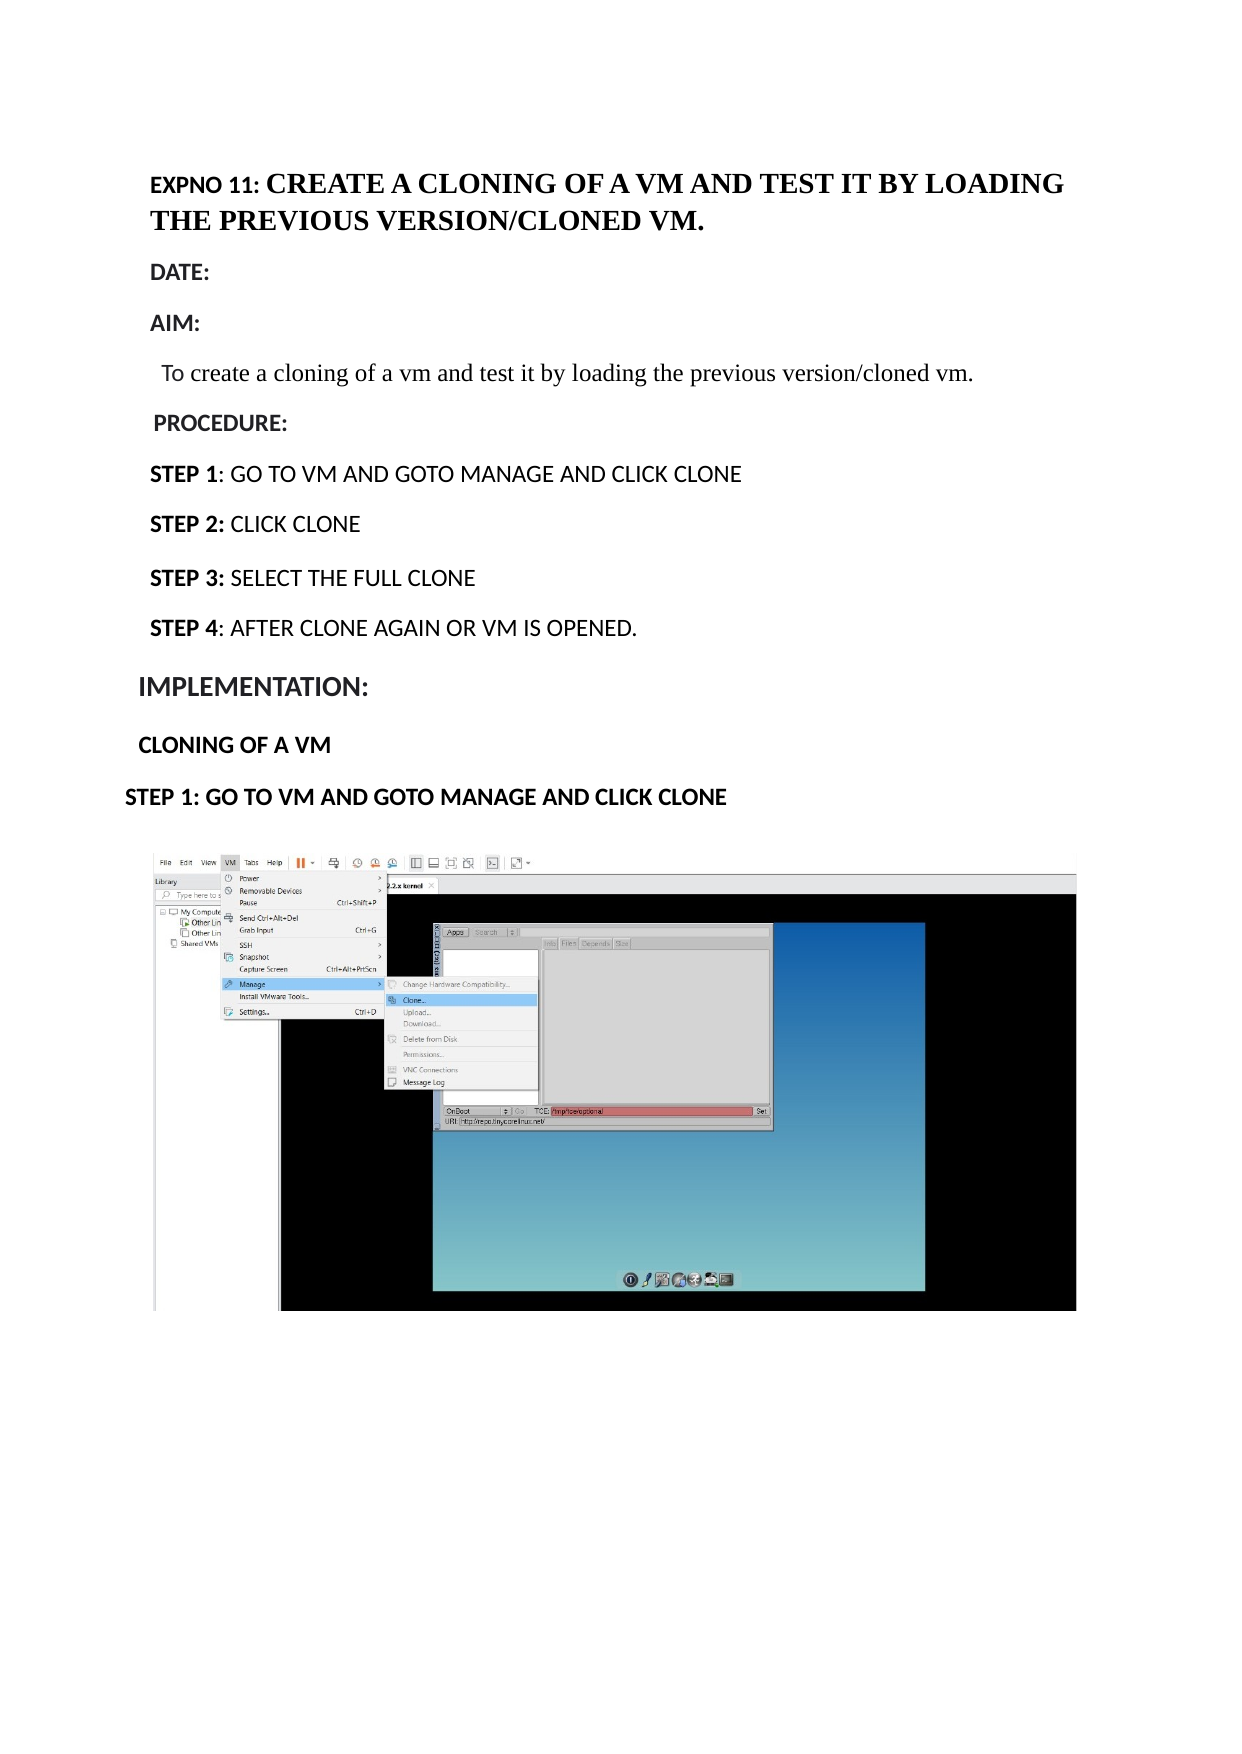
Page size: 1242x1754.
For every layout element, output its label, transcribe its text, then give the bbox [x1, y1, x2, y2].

text STEP 1: GO TO VM AND GOTO MANAGE AND CLICK CLONE [150, 458, 1181, 489]
text IMPLEMENTATION: [125, 668, 1181, 703]
text STEP 2: CLICK CLONE [150, 508, 1181, 539]
text STEP 4: AFTER CLONE AGAIN OR VM IS OPENED. [150, 612, 1181, 643]
text CLONING OF A VM [125, 729, 1181, 760]
text DATE: [150, 256, 1084, 286]
text STEP 3: SELECT THE FULL CLONE [150, 562, 1181, 593]
text EXPNO 11: CREATE A CLONING OF A VM AND TEST IT BY LOADING THE PREVIOUS VERSION/CLONED VM. [150, 167, 1084, 236]
picture [153, 853, 1077, 1311]
text To create a cloning of a vm and test it by loading the previous version/cloned vm. [150, 357, 1084, 388]
text AIM: [150, 307, 1181, 338]
text PROCEDURE: [125, 407, 1181, 437]
text STEP 1: GO TO VM AND GOTO MANAGE AND CLICK CLONE [125, 782, 1181, 812]
